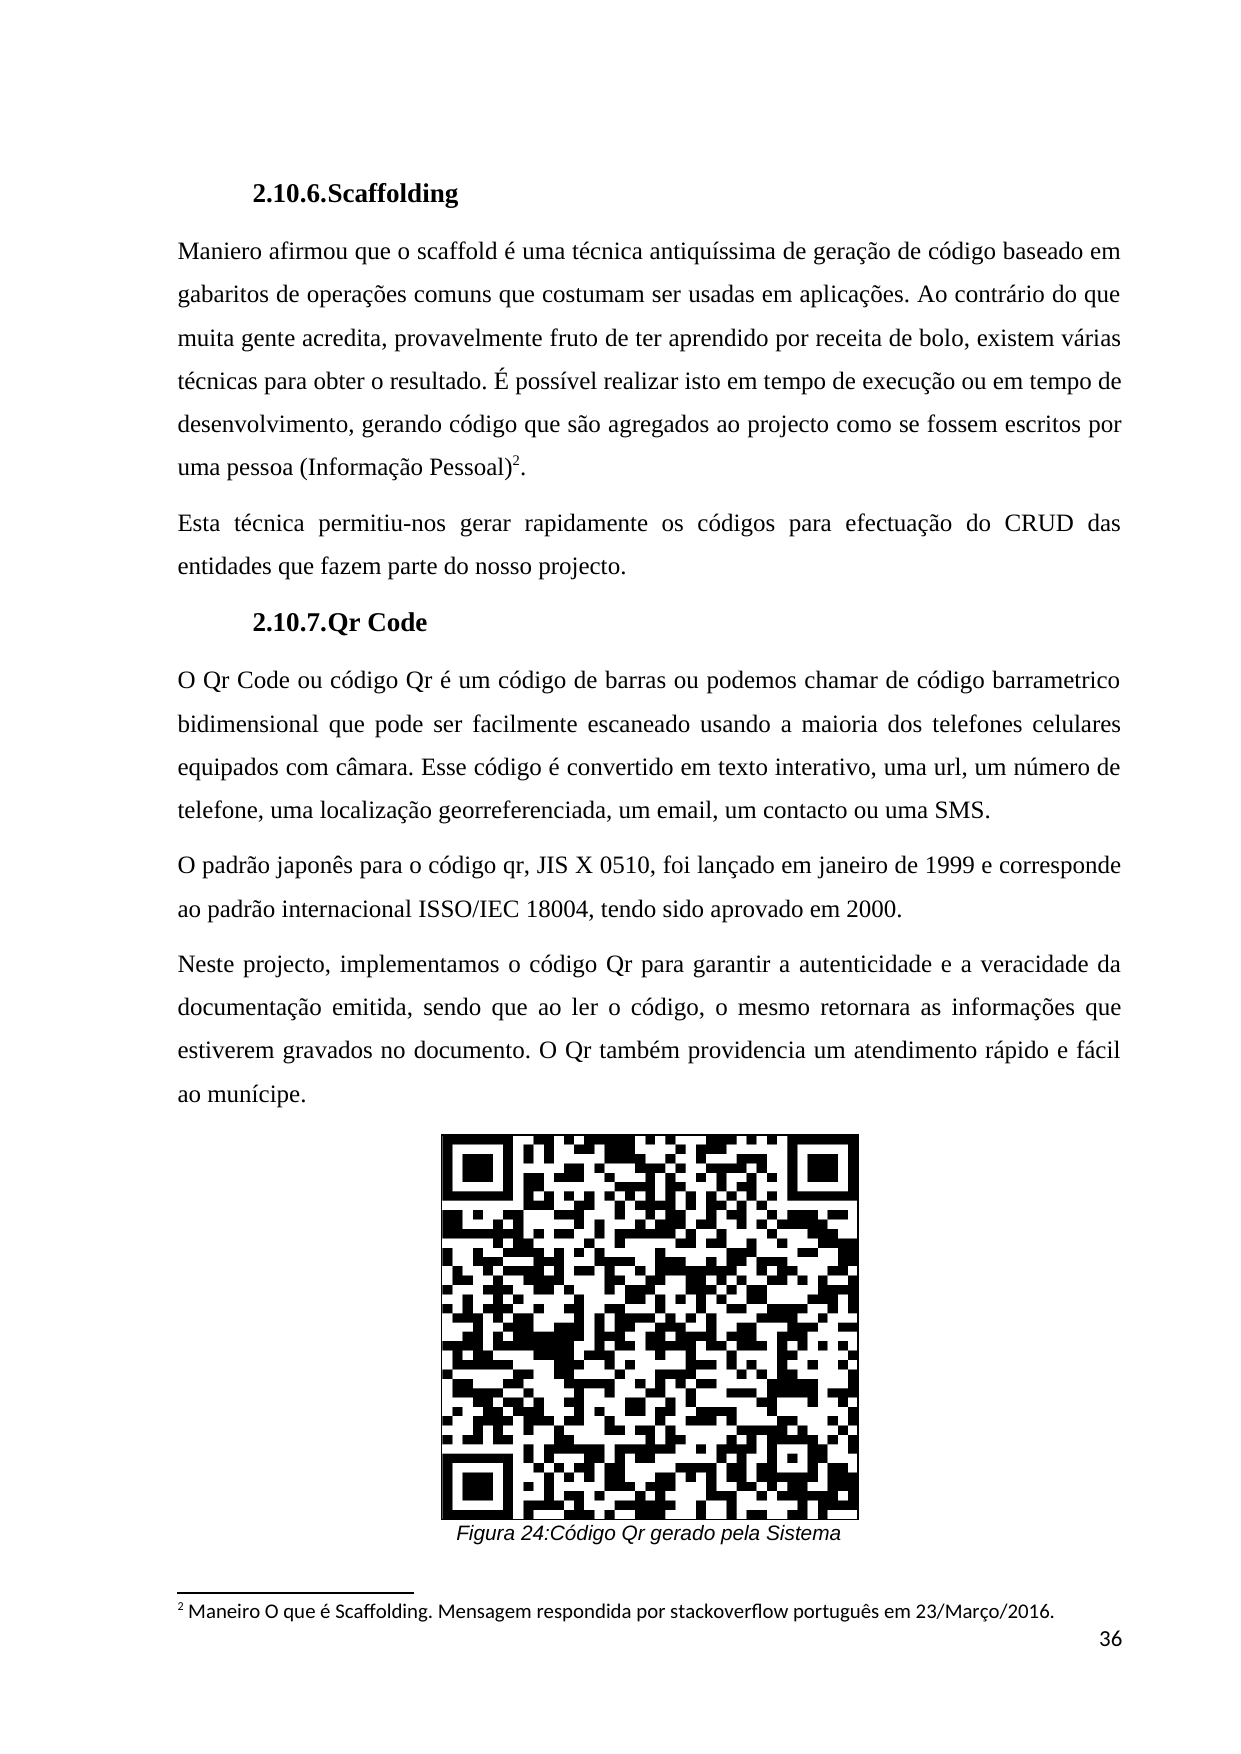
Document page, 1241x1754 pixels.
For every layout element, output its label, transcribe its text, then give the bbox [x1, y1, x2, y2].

text Neste projecto, implementamos o código Qr para garantir a autenticidade e a veracidade da documentação emitida, sendo que ao ler o código, o mesmo retornara as informações que estiverem gravados no documento. O Qr também providencia um atendimento rápido e fácil ao munícipe. [177, 949, 1122, 1107]
text Figura 24:Código Qr gerado pela Sistema [177, 1520, 1122, 1544]
text O padrão japonês para o código qr, JIS X 0510, foi lançado em janeiro de 1999 e corresponde ao padrão internacional ISSO/IEC 18004, tendo sido aprovado em 2000. [177, 851, 1122, 922]
text Maniero afirmou que o scaffold é uma técnica antiquíssima de geração de código baseado em gabaritos de operações comuns que costumam ser usadas em aplicações. Ao contrário do que muita gente acredita, provavelmente fruto de ter aprendido por receita de bolo, existem várias técnicas para obter o resultado. É possível realizar isto em tempo de execução ou em tempo de desenvolvimento, gerando código que são agregados ao projecto como se fossem escritos por uma pessoa (Informação Pessoal). [177, 236, 1122, 481]
text Scaffolding [252, 177, 1122, 208]
text O Qr Code ou código Qr é um código de barras ou podemos chamar de código barrametrico bidimensional que pode ser facilmente escaneado usando a maioria dos telefones celulares equipados com câmara. Esse código é convertido em texto interativo, uma url, um número de telefone, uma localização georreferenciada, um email, um contacto ou uma SMS. [177, 666, 1122, 824]
text Esta técnica permitiu-nos gerar rapidamente os códigos para efectuação do CRUD das entidades que fazem parte do nosso projecto. [177, 508, 1122, 579]
text Qr Code [252, 606, 1122, 637]
picture [442, 1136, 857, 1519]
